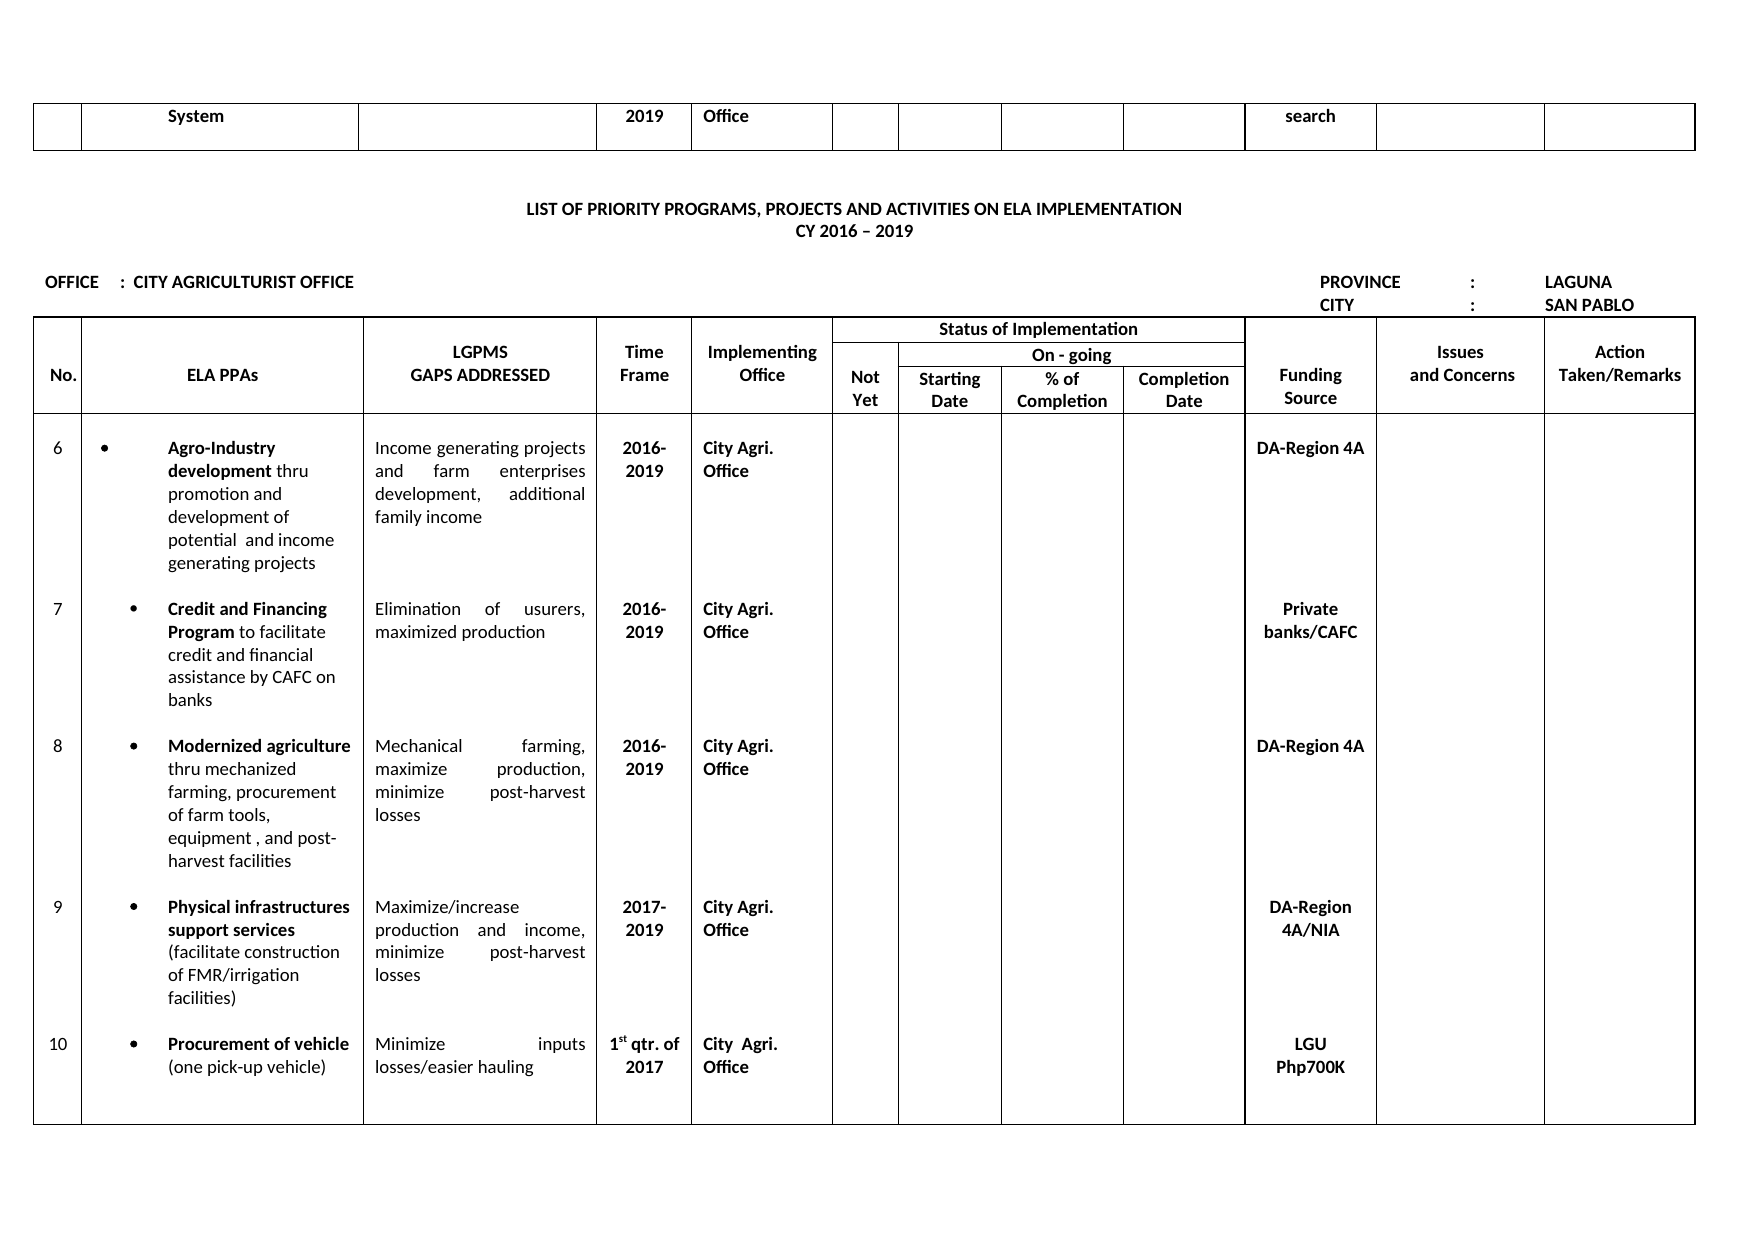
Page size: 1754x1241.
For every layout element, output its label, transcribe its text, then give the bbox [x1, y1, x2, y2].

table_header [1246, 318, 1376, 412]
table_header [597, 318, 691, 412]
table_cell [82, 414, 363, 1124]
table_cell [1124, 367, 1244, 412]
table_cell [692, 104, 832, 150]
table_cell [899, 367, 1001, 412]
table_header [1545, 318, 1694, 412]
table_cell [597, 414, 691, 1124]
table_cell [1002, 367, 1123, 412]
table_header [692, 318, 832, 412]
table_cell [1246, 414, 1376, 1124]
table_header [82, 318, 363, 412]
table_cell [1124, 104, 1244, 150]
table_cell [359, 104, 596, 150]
text LIST OF PRIORITY PROGRAMS, PROJECTS AND ACTIVITIES ON ELA IMPLEMENTATION [45, 197, 1664, 220]
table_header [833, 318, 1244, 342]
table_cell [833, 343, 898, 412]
text OFFICE : CITY AGRICULTURIST OFFICE PROVINCE : LAGUNA CITY : SAN PABLO [45, 271, 1664, 316]
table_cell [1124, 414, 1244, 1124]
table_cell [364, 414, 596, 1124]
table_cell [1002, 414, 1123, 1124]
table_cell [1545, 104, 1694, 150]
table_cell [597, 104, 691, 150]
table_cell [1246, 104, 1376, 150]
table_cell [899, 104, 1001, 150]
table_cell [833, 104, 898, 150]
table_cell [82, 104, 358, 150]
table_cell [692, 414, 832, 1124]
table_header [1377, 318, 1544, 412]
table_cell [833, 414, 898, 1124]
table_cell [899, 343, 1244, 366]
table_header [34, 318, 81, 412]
text CY 2016 – 2019 [45, 220, 1664, 243]
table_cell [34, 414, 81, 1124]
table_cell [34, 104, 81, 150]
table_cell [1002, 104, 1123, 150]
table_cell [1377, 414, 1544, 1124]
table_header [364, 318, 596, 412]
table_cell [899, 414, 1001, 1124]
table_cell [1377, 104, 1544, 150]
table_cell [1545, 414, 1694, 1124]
